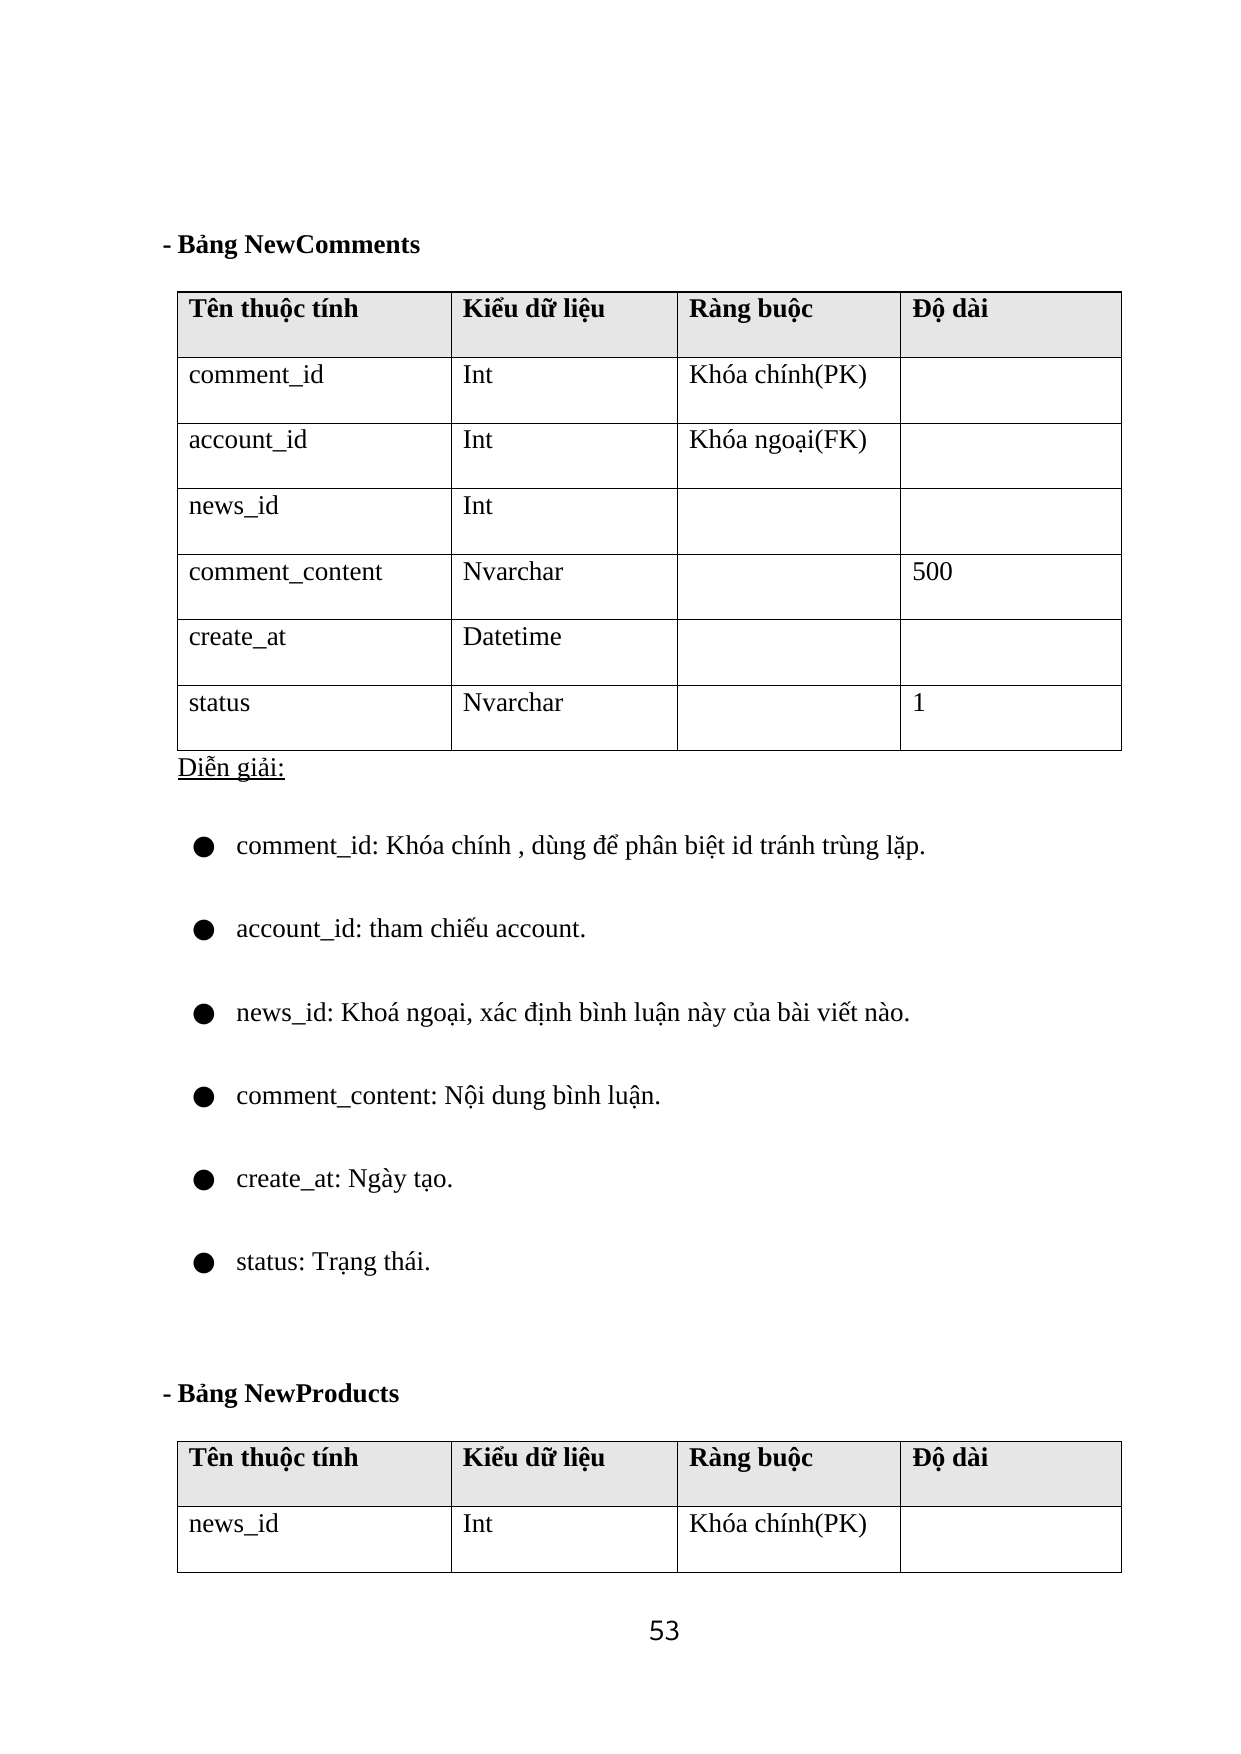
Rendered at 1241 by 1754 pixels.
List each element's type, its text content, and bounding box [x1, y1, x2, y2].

list Bảng NewComments [162, 228, 1152, 259]
table_cell Int [452, 489, 677, 553]
table_header Độ dài [901, 293, 1121, 357]
table_header Ràng buộc [678, 293, 900, 357]
table_cell Int [452, 1507, 677, 1572]
table_cell news_id [178, 1507, 451, 1572]
table_cell [901, 424, 1121, 488]
table_cell news_id [178, 489, 451, 553]
table_cell Khóa chính(PK) [678, 1507, 900, 1572]
table_cell Int [452, 424, 677, 488]
table_cell Datetime [452, 620, 677, 684]
table_header Độ dài [901, 1442, 1121, 1506]
table_cell create_at [178, 620, 451, 684]
list status: Trạng thái. [192, 1231, 1152, 1286]
table_cell status [178, 686, 451, 750]
table_cell [678, 620, 900, 684]
list account_id: tham chiếu account. [192, 898, 1152, 953]
table_header Tên thuộc tính [178, 1442, 451, 1506]
table_cell account_id [178, 424, 451, 488]
list comment_content: Nội dung bình luận. [192, 1064, 1152, 1120]
list news_id: Khoá ngoại, xác định bình luận này của bài viết nào. [192, 981, 1152, 1036]
table_cell Khóa chính(PK) [678, 358, 900, 422]
list Bảng NewProducts [162, 1377, 1152, 1408]
table_header Tên thuộc tính [178, 293, 451, 357]
text Diễn giải: [177, 751, 1152, 782]
table_cell [678, 686, 900, 750]
table_cell [678, 489, 900, 553]
table_cell 500 [901, 555, 1121, 619]
table_cell 1 [901, 686, 1121, 750]
list comment_id: Khóa chính , dùng để phân biệt id tránh trùng lặp. [192, 814, 1152, 870]
list create_at: Ngày tạo. [192, 1147, 1152, 1203]
table_cell [901, 620, 1121, 684]
table_cell comment_id [178, 358, 451, 422]
table_cell Nvarchar [452, 555, 677, 619]
table_cell [901, 358, 1121, 422]
table_cell [678, 555, 900, 619]
table_cell Int [452, 358, 677, 422]
table_cell [901, 489, 1121, 553]
table_header Ràng buộc [678, 1442, 900, 1506]
table_cell [901, 1507, 1121, 1572]
table_cell Nvarchar [452, 686, 677, 750]
table_header Kiểu dữ liệu [452, 293, 677, 357]
table_cell Khóa ngoại(FK) [678, 424, 900, 488]
table_cell comment_content [178, 555, 451, 619]
table_header Kiểu dữ liệu [452, 1442, 677, 1506]
